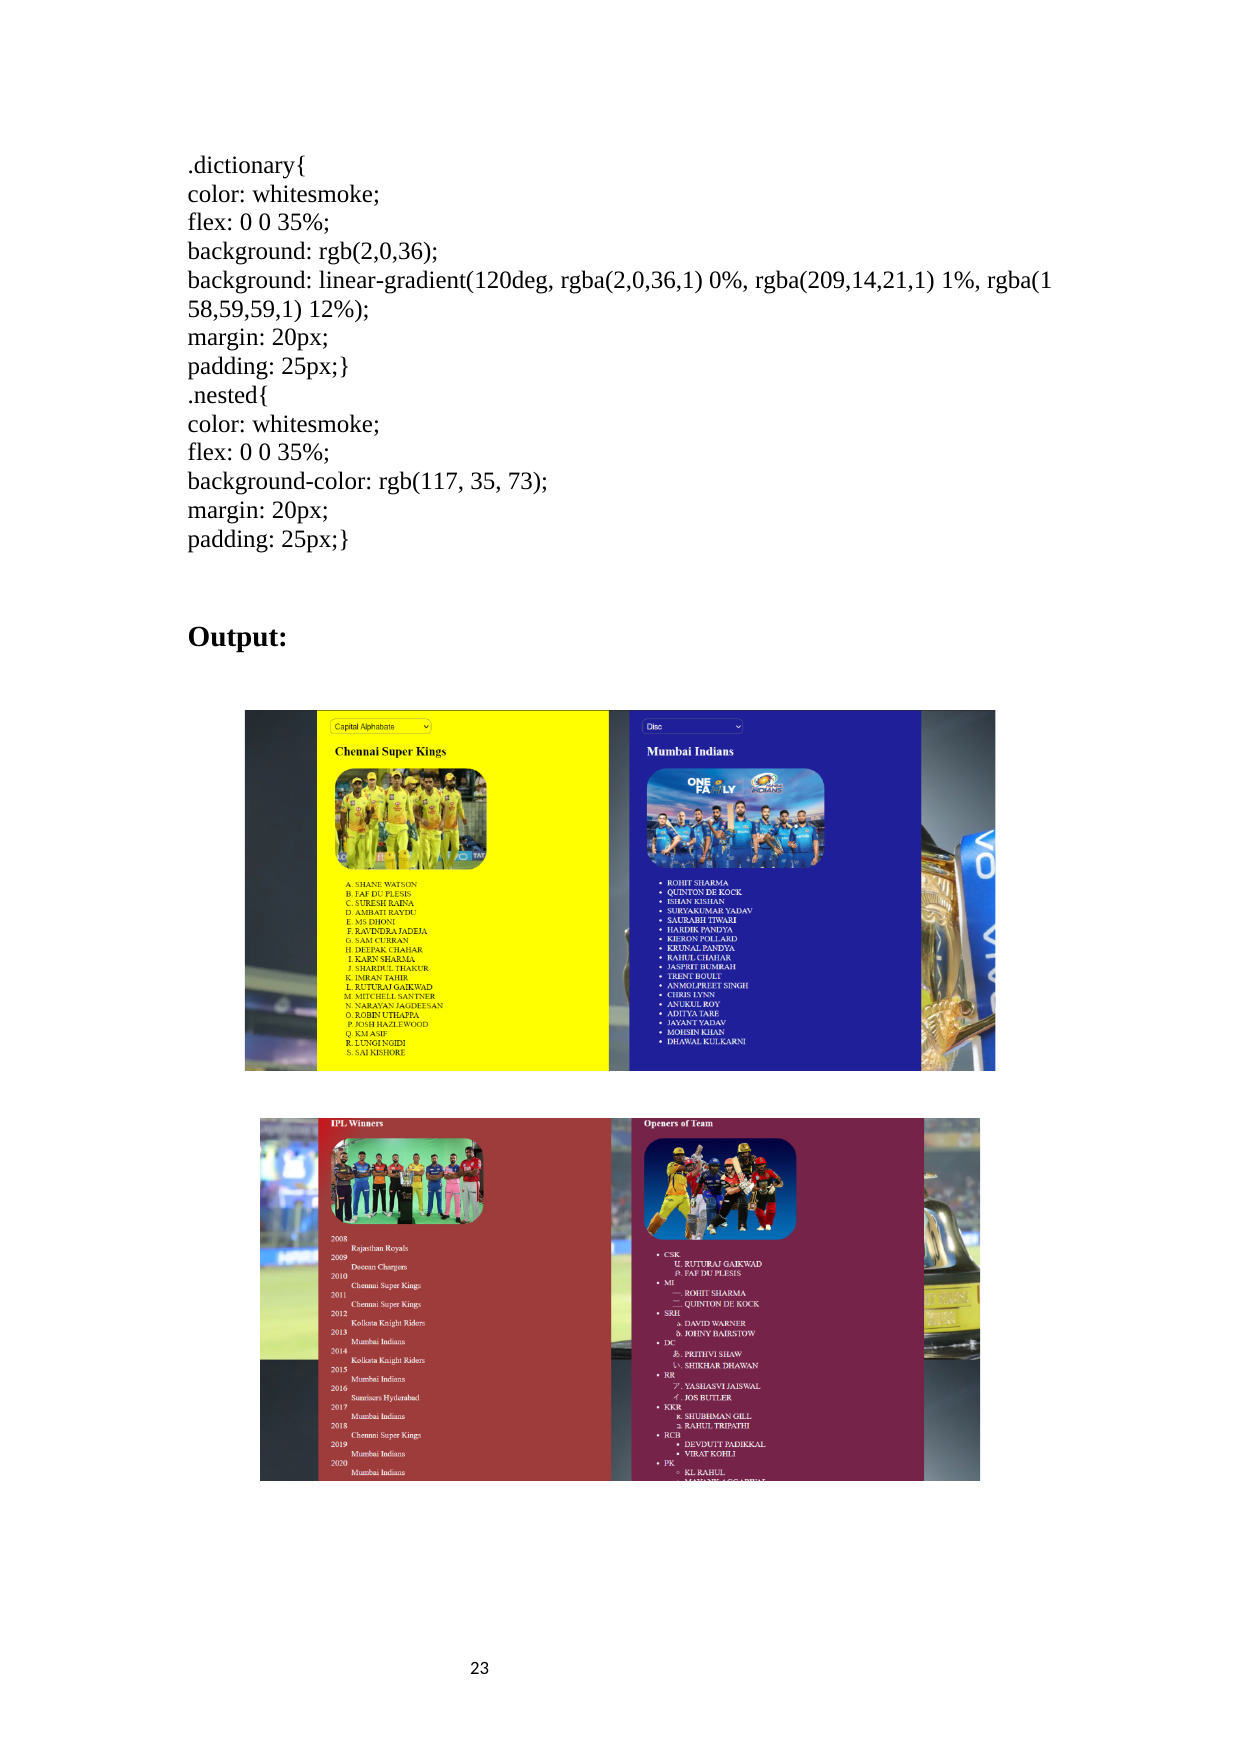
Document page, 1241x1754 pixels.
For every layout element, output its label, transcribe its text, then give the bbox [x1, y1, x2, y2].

text .dictionary{ [187, 150, 1053, 179]
text padding: 25px;} [187, 351, 1053, 380]
picture [244, 710, 996, 1071]
text color: whitesmoke; [187, 409, 1053, 437]
text margin: 20px; [187, 495, 1053, 524]
text color: whitesmoke; [187, 179, 1053, 207]
text background: linear-gradient(120deg, rgba(2,0,36,1) 0%, rgba(209,14,21,1) 1%, rgba(158,59,59,1) 12%); [187, 265, 1053, 322]
text background: rgb(2,0,36); [187, 236, 1053, 265]
text flex: 0 0 35%; [187, 207, 1053, 236]
text flex: 0 0 35%; [187, 437, 1053, 466]
text background-color: rgb(117, 35, 73); [187, 466, 1053, 495]
text .nested{ [187, 380, 1053, 409]
text Output: [187, 619, 1053, 653]
picture [260, 1118, 980, 1481]
text margin: 20px; [187, 322, 1053, 351]
text padding: 25px;} [187, 524, 1053, 552]
